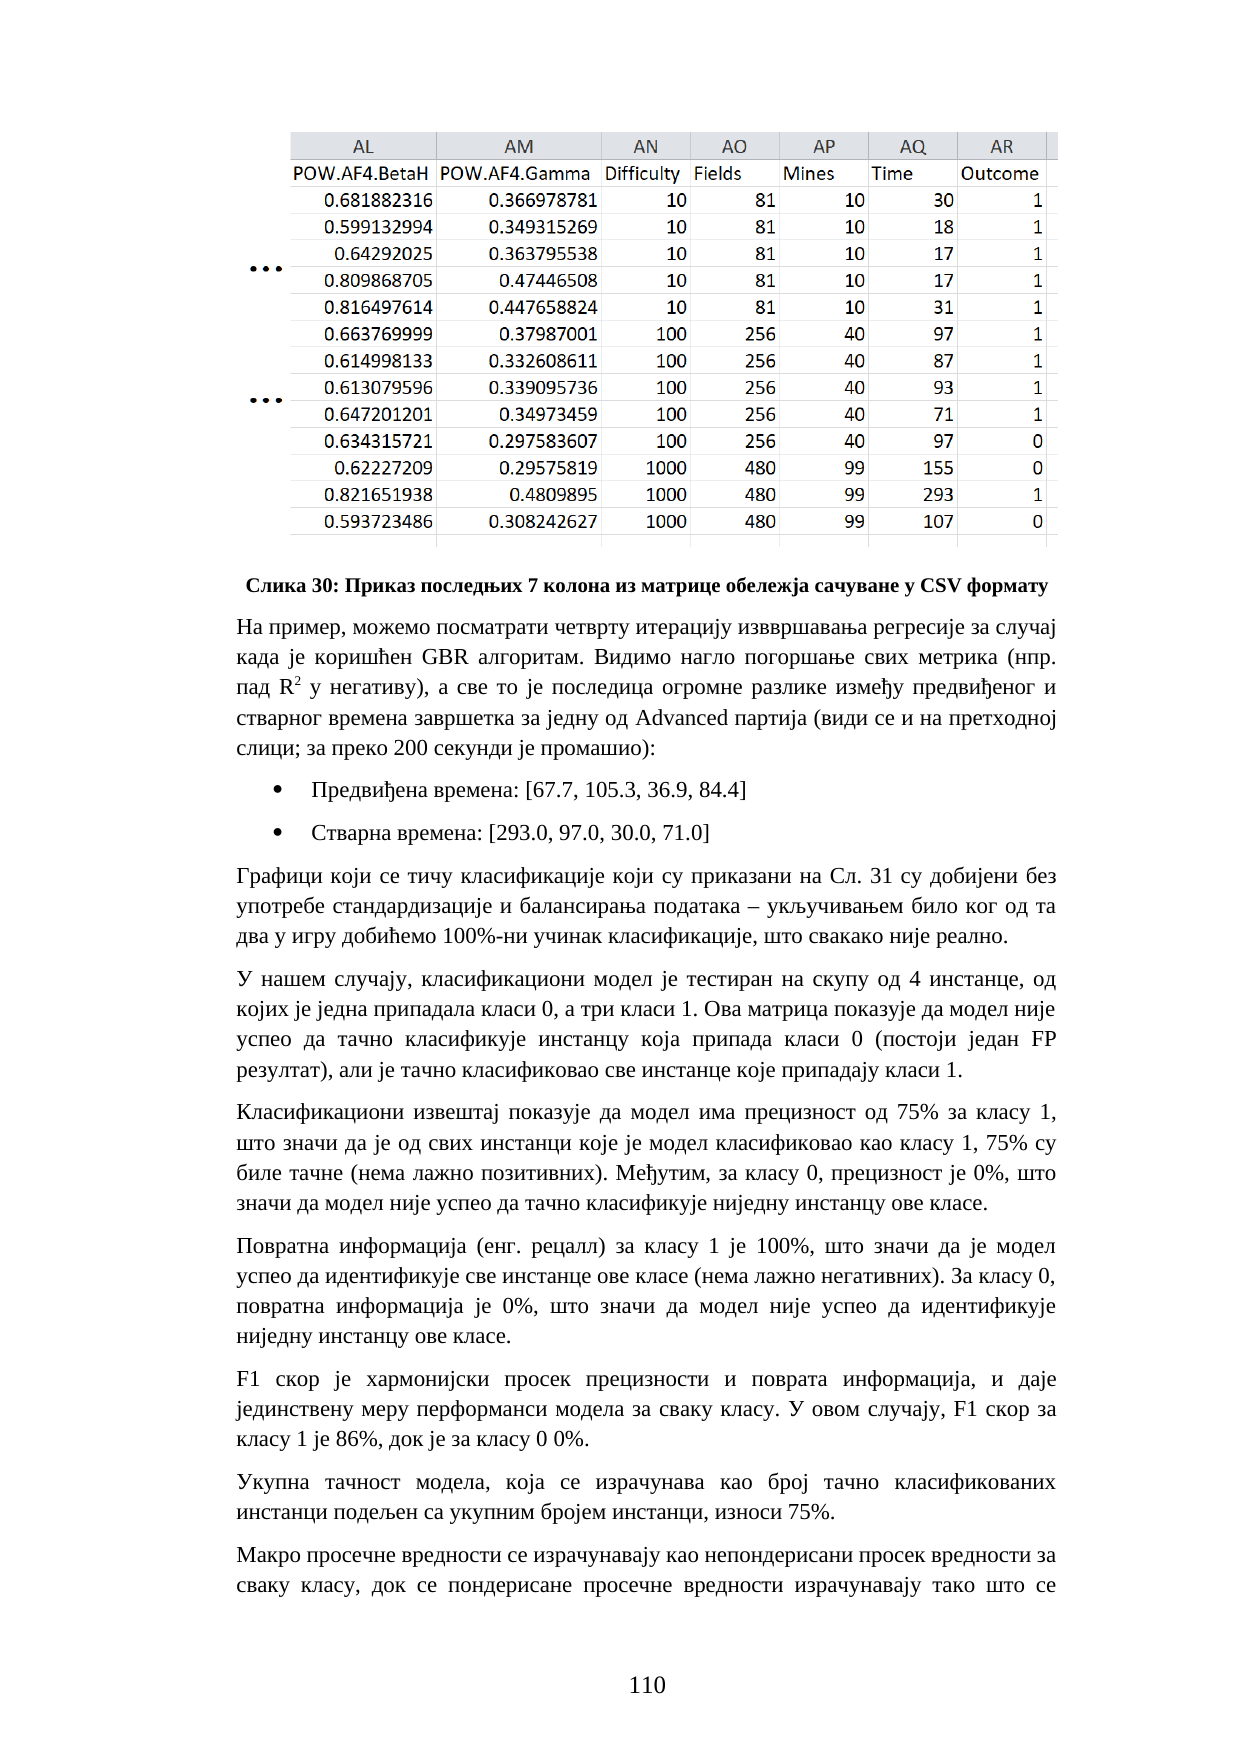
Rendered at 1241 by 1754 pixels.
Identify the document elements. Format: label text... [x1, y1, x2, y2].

text Класификациони извештај показује да модел има прецизност од 75% за класу 1, што значи да је од свих инстанци које је модел класификовао као класу 1, 75% су биле тачне (нема лажно позитивних). Међутим, за класу 0, прецизност је 0%, што значи да модел није успео да тачно класификује ниједну инстанцу ове класе. [236, 1098, 1058, 1215]
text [236, 1541, 1058, 1598]
text На пример, можемо посматрати четврту итерацију изввршавања регресије за случај када је коришћен GBR алгоритам. Видимо нагло погоршање свих метрика (нпр. пад R2 у негативу), а све то је последица огромне разлике између предвиђеног и стварног времена завршетка за једну од Аdvanced партија (види се и на претходној слици; за преко 200 секунди је промашио): [236, 613, 1058, 760]
text F1 скор је хармонијски просек прецизности и поврата информација, и даје јединствену меру перформанси модела за сваку класу. У овом случају, F1 скор за класу 1 је 86%, док је за класу 0 0%. [236, 1365, 1058, 1452]
text Графици који се тичу класификације који су приказани на Сл. 31 су добијени без употребе стандардизације и балансирања података – укључивањем било ког од та два у игру добићемо 100%-ни учинак класификације, што свакако није реално. [236, 862, 1058, 949]
text У нашем случају, класификациони модел је тестиран на скупу од 4 инстанце, од којих је једна припадала класи 0, а три класи 1. Ова матрица показује да модел није успео да тачно класификује инстанцу која припада класи 0 (постоји један FP резултат), али је тачно класификовао све инстанце које припадају класи 1. [236, 965, 1058, 1082]
text Слика 30: Приказ последњих 7 колона из матрице обележја сачуване у CSV формату [236, 573, 1058, 597]
picture [236, 132, 1058, 547]
text Повратна информација (енг. рецалл) за класу 1 је 100%, што значи да је модел успео да идентификује све инстанце ове класе (нема лажно негативних). За класу 0, повратна информација је 0%, што значи да модел није успео да идентификује ниједну инстанцу ове класе. [236, 1232, 1058, 1349]
list Стварна времена: [293.0, 97.0, 30.0, 71.0] [274, 819, 1058, 846]
text Укупна тачност модела, која се израчунава као број тачно класификованих инстанци подељен са укупним бројем инстанци, износи 75%. [236, 1468, 1058, 1525]
list Предвиђена времена: [67.7, 105.3, 36.9, 84.4] [274, 776, 1058, 803]
